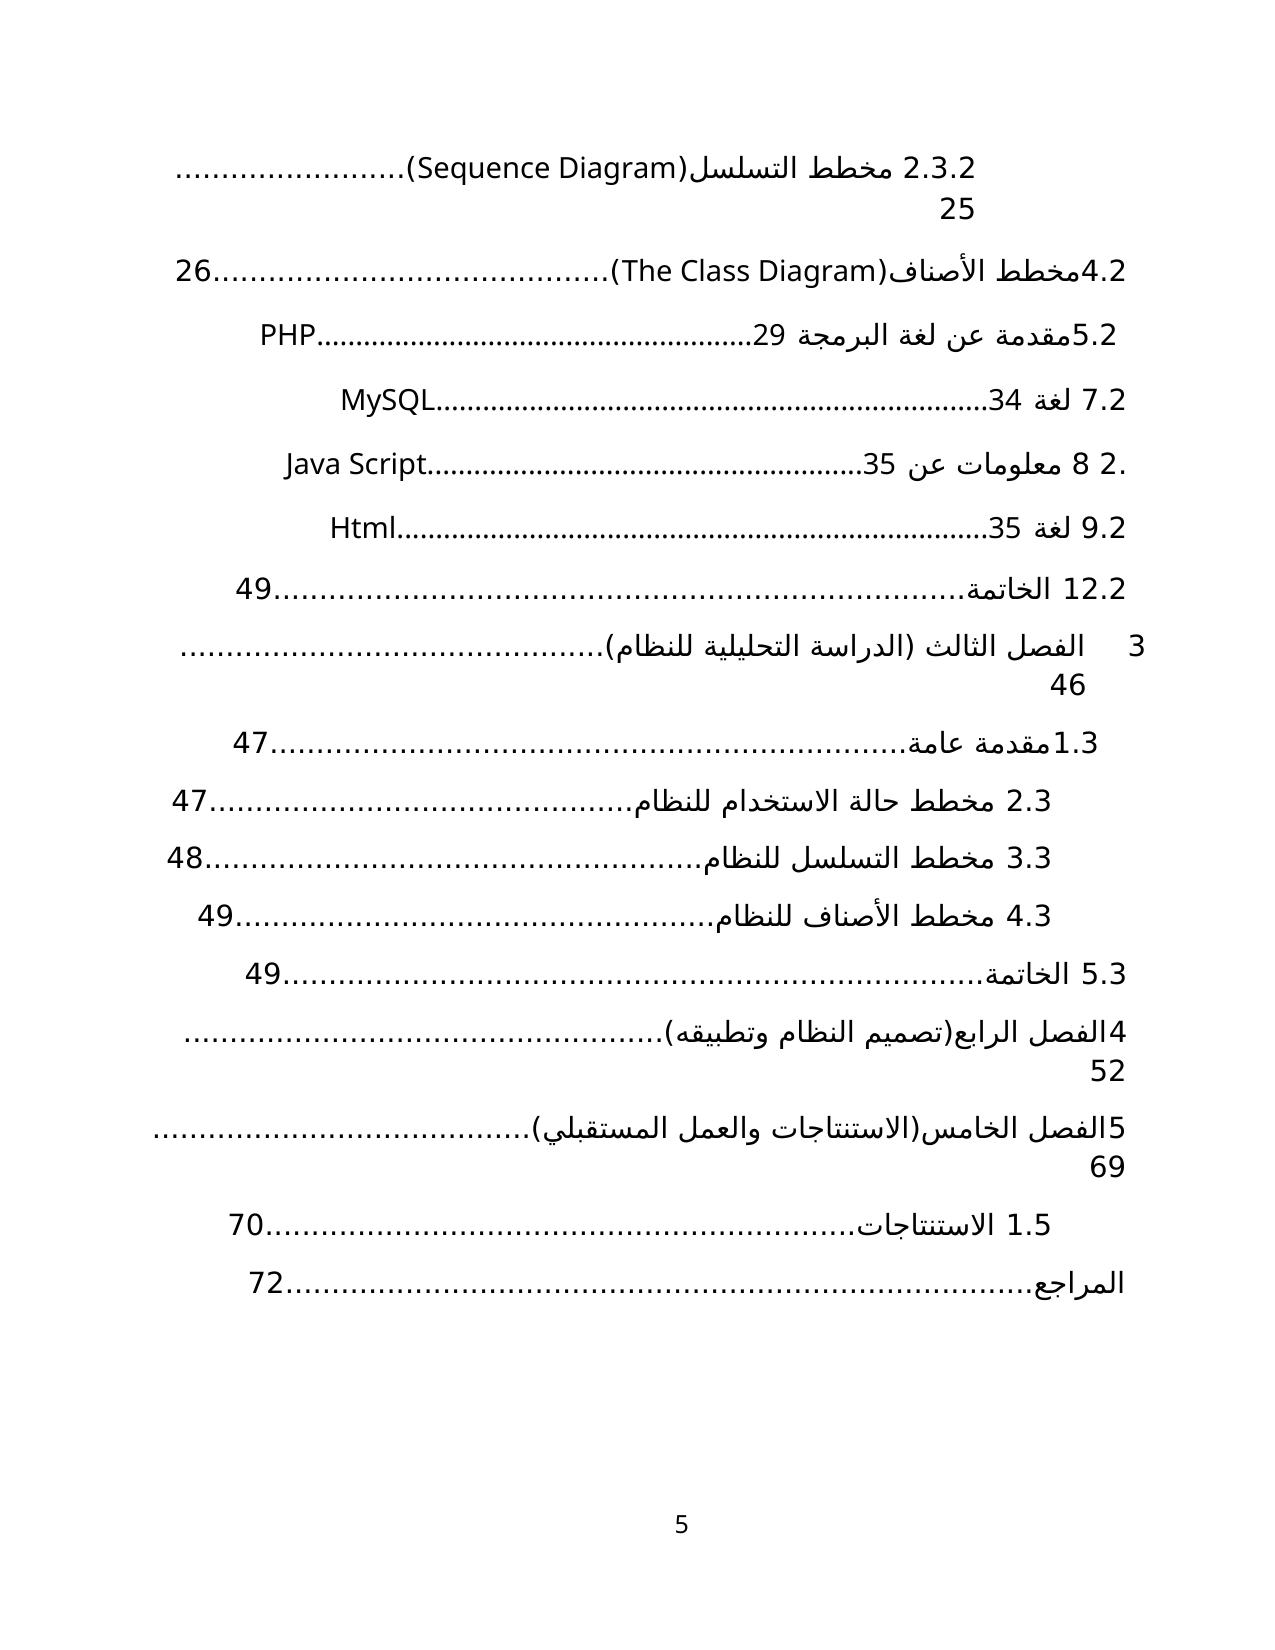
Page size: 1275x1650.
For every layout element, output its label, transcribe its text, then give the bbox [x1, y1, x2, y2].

text 12.2 الخاتمة...........................................................................49 [149, 572, 1127, 606]
text 4.3 مخطط الأصناف للنظام....................................................49 [149, 899, 1052, 933]
text .2 8 معلومات عن Java Script........................................................35 [149, 443, 1127, 483]
text 1.5 الاستنتاجات................................................................70 [149, 1208, 1052, 1242]
text 4.2مخطط الأصناف(The Class Diagram)...........................................26 [149, 250, 1127, 290]
text 5.3 الخاتمة............................................................................49 [149, 957, 1127, 991]
text 7.2 لغة MySQL.......................................................................34 [149, 379, 1127, 418]
text 2.3.2 مخطط التسلسل(Sequence Diagram).........................25 [149, 148, 977, 226]
list الفصل الثالث (الدراسة التحليلية للنظام)..............................................46 [149, 630, 1127, 703]
text 5.2مقدمة عن لغة البرمجة PHP........................................................29 [149, 314, 1127, 354]
text 4الفصل الرابع(تصميم النظام وتطبيقه)....................................................52 [149, 1015, 1127, 1088]
text 9.2 لغة Html............................................................................35 [149, 508, 1127, 547]
text 3.3 مخطط التسلسل للنظام......................................................48 [149, 842, 1052, 876]
text 5الفصل الخامس(الاستنتاجات والعمل المستقبلي).........................................69 [149, 1112, 1127, 1184]
text 2.3 مخطط حالة الاستخدام للنظام..............................................47 [149, 784, 1052, 818]
text المراجع.................................................................................72 [149, 1266, 1127, 1300]
text 1.3مقدمة عامة.....................................................................47 [149, 726, 1099, 760]
